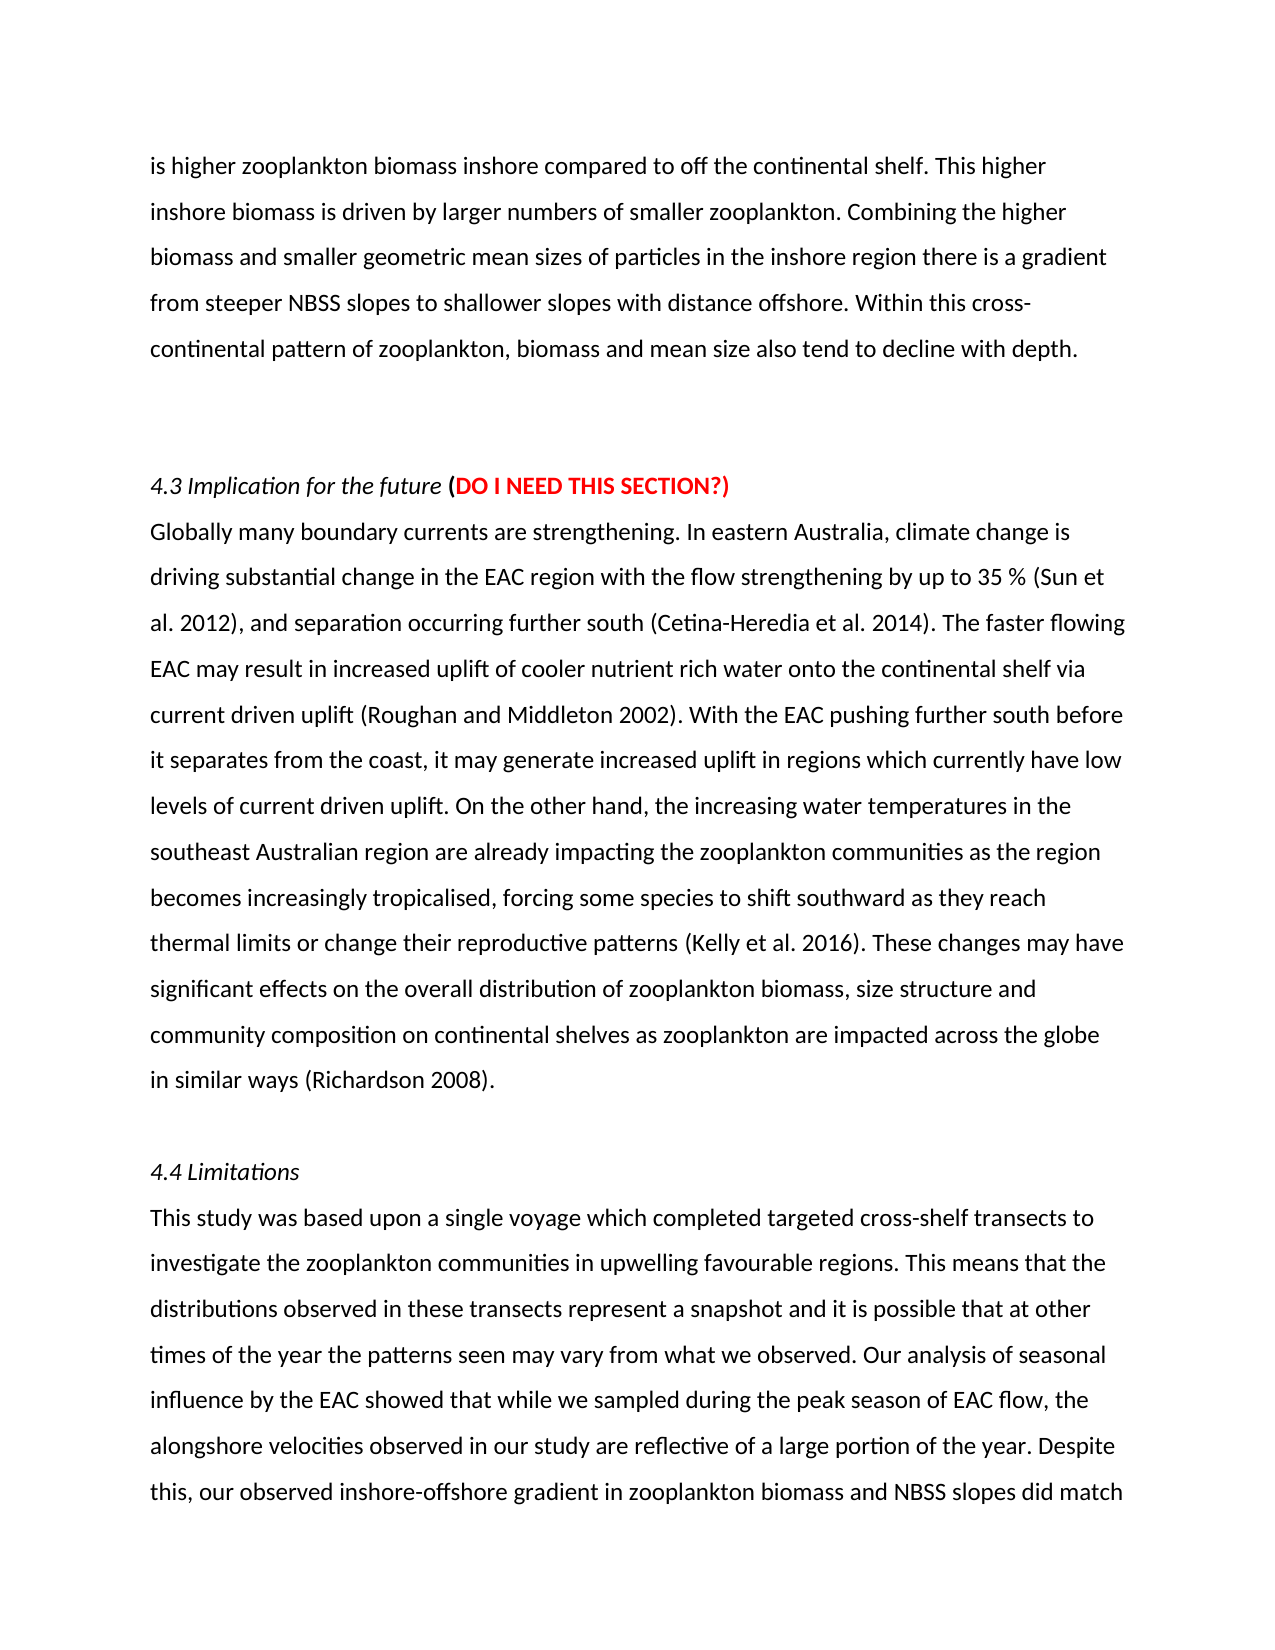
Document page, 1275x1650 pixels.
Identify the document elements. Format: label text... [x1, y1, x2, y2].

text 4.4 Limitations [150, 1156, 1125, 1187]
text Globally many boundary currents are strengthening. In eastern Australia, climate change is driving substantial change in the EAC region with the flow strengthening by up to 35 % (Sun et al. 2012), and separation occurring further south (Cetina-Heredia et al. 2014). The faster flowing EAC may result in increased uplift of cooler nutrient rich water onto the continental shelf via current driven uplift (Roughan and Middleton 2002). With the EAC pushing further south before it separates from the coast, it may generate increased uplift in regions which currently have low levels of current driven uplift. On the other hand, the increasing water temperatures in the southeast Australian region are already impacting the zooplankton communities as the region becomes increasingly tropicalised, forcing some species to shift southward as they reach thermal limits or change their reproductive patterns (Kelly et al. 2016). These changes may have significant effects on the overall distribution of zooplankton biomass, size structure and community composition on continental shelves as zooplankton are impacted across the globe in similar ways (Richardson 2008). [150, 516, 1125, 1095]
text 4.3 Implication for the future (DO I NEED THIS SECTION?) [150, 470, 1125, 501]
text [150, 1202, 1125, 1507]
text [150, 150, 1125, 363]
